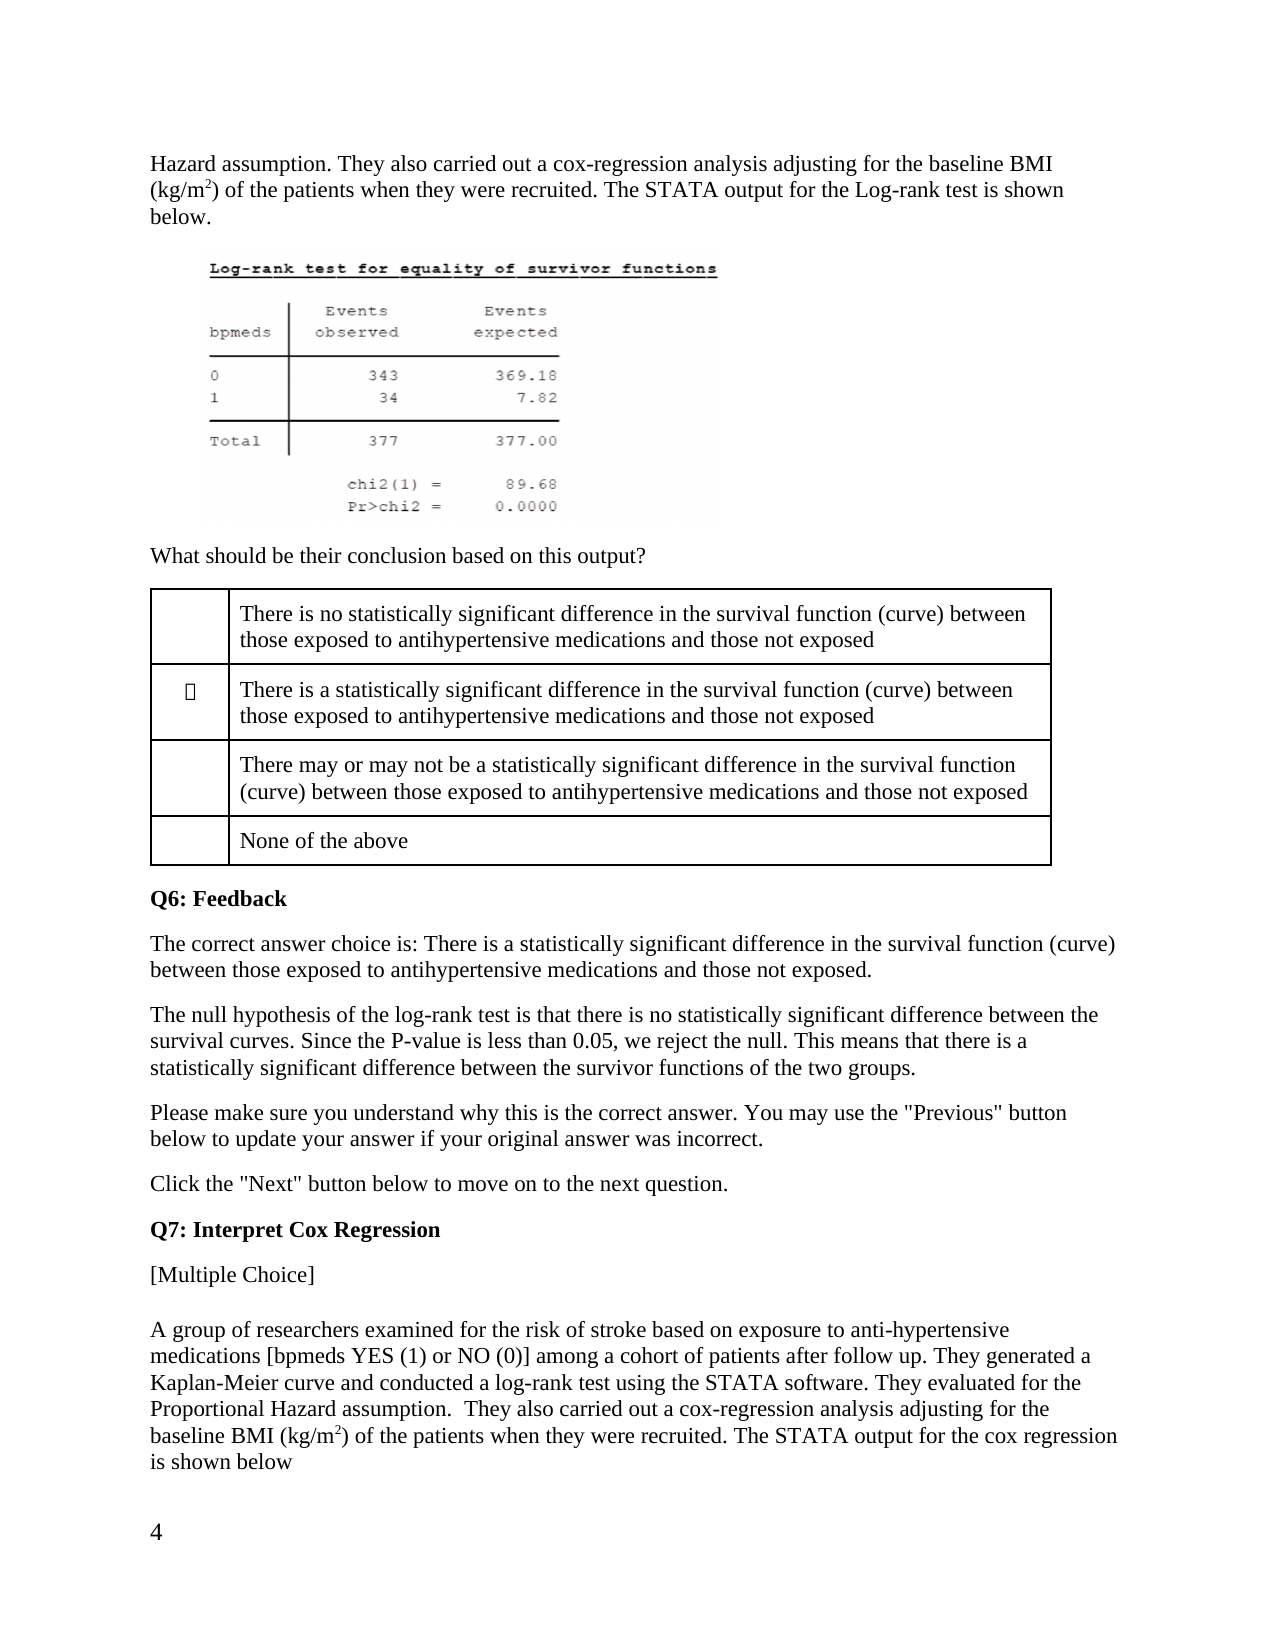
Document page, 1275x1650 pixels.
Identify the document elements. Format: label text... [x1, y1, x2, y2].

text Please make sure you understand why this is the correct answer. You may use the "Previous" button below to update your answer if your original answer was incorrect. [150, 1099, 1125, 1152]
table_cell None of the above [230, 817, 1050, 864]
table_header [152, 590, 228, 663]
table_cell There may or may not be a statistically significant difference in the survival function (curve) between those exposed to antihypertensive medications and those not exposed [230, 741, 1050, 814]
table_cell [152, 817, 228, 864]
text Q7: Interpret Cox Regression [150, 1216, 1125, 1242]
text A group of researchers examined for the risk of stroke based on exposure to anti-hypertensive medications [bpmeds YES (1) or NO (0)] among a cohort of patients after follow up. They generated a Kaplan-Meier curve and conducted a log-rank test using the STATA software. They evaluated for the Proportional Hazard assumption. They also carried out a cox-regression analysis adjusting for the baseline BMI (kg/m2) of the patients when they were recruited. The STATA output for the cox regression is shown below [150, 1316, 1125, 1474]
table_cell ✅ [152, 665, 228, 739]
picture [200, 247, 722, 524]
text The correct answer choice is: There is a statistically significant difference in the survival function (curve) between those exposed to antihypertensive medications and those not exposed. [150, 930, 1125, 982]
table_cell There is a statistically significant difference in the survival function (curve) between those exposed to antihypertensive medications and those not exposed [230, 665, 1050, 739]
text The null hypothesis of the log-rank test is that there is no statistically significant difference between the survival curves. Since the P-value is less than 0.05, we reject the null. This means that there is a statistically significant difference between the survivor functions of the two groups. [150, 1001, 1125, 1080]
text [150, 150, 1125, 229]
text Click the "Next" button below to move on to the next question. [150, 1171, 1125, 1197]
text What should be their conclusion based on this output? [150, 543, 1125, 569]
text [Multiple Choice] [150, 1261, 1125, 1287]
text Q6: Feedback [150, 885, 1125, 911]
table_cell [152, 741, 228, 814]
table_header There is no statistically significant difference in the survival function (curve) between those exposed to antihypertensive medications and those not exposed [230, 590, 1050, 663]
